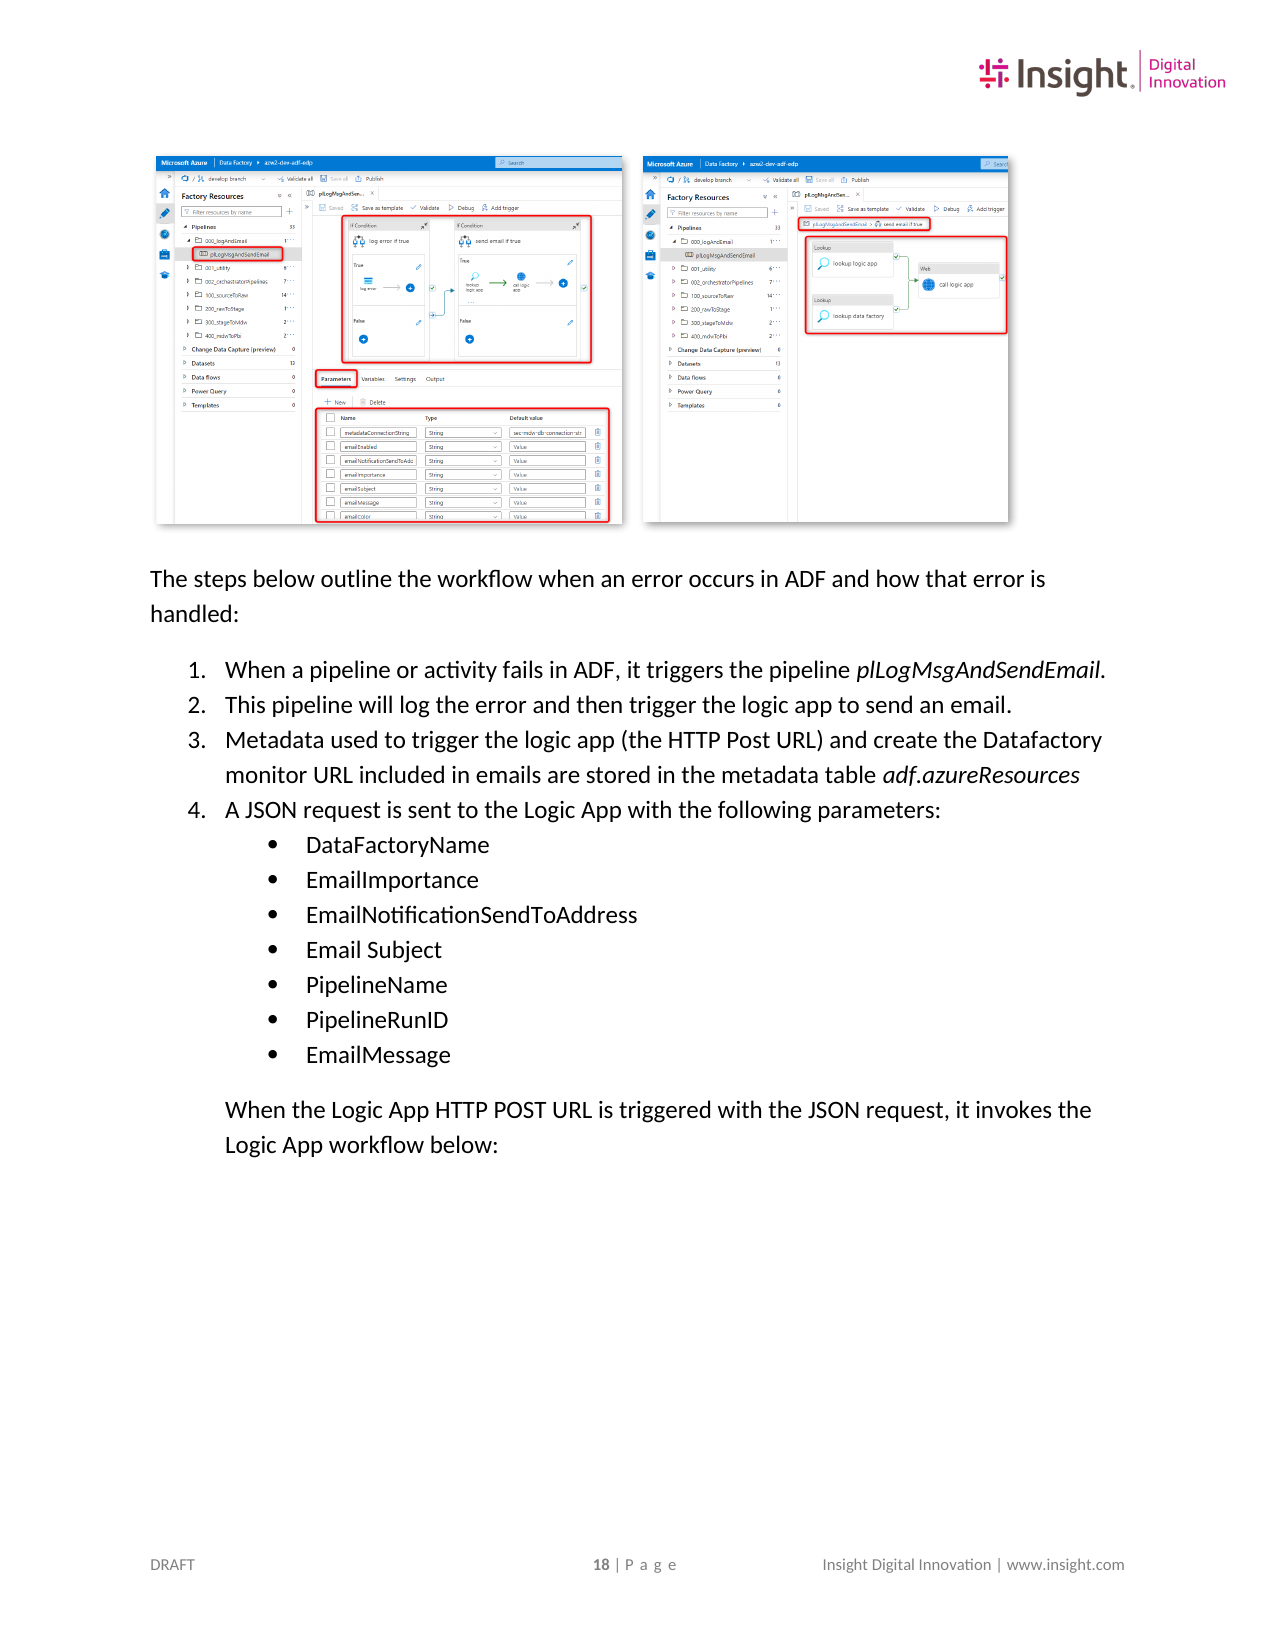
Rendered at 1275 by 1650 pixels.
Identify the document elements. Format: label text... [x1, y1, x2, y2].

list PipelineRunID [268, 1004, 1125, 1034]
list Email Subject [268, 934, 1125, 964]
text When the Logic App HTTP POST URL is triggered with the JSON request, it invokes the Logic App workflow below: [225, 1095, 1125, 1160]
picture [961, 26, 1251, 116]
list EmailMessage [268, 1039, 1125, 1069]
list Metadata used to trigger the logic app (the HTTP Post URL) and create the Datafactory monitor URL included in emails are stored in the metadata table adf.azureResources [187, 724, 1125, 789]
list When a pipeline or activity fails in ADF, it triggers the pipeline plLogMsgAndSendEmail. [187, 654, 1125, 684]
text The steps below outline the workflow when an error occurs in ADF and how that error is handled: [150, 563, 1125, 628]
list This pipeline will log the error and then trigger the logic app to send an email. [187, 689, 1125, 719]
picture [643, 156, 1008, 522]
list EmailNotificationSendToAddress [268, 899, 1125, 929]
list PipelineName [268, 969, 1125, 999]
list EmailImportance [268, 864, 1125, 894]
list DataFactoryName [268, 829, 1125, 859]
list A JSON request is sent to the Logic App with the following parameters: [187, 794, 1125, 824]
picture [156, 156, 622, 524]
